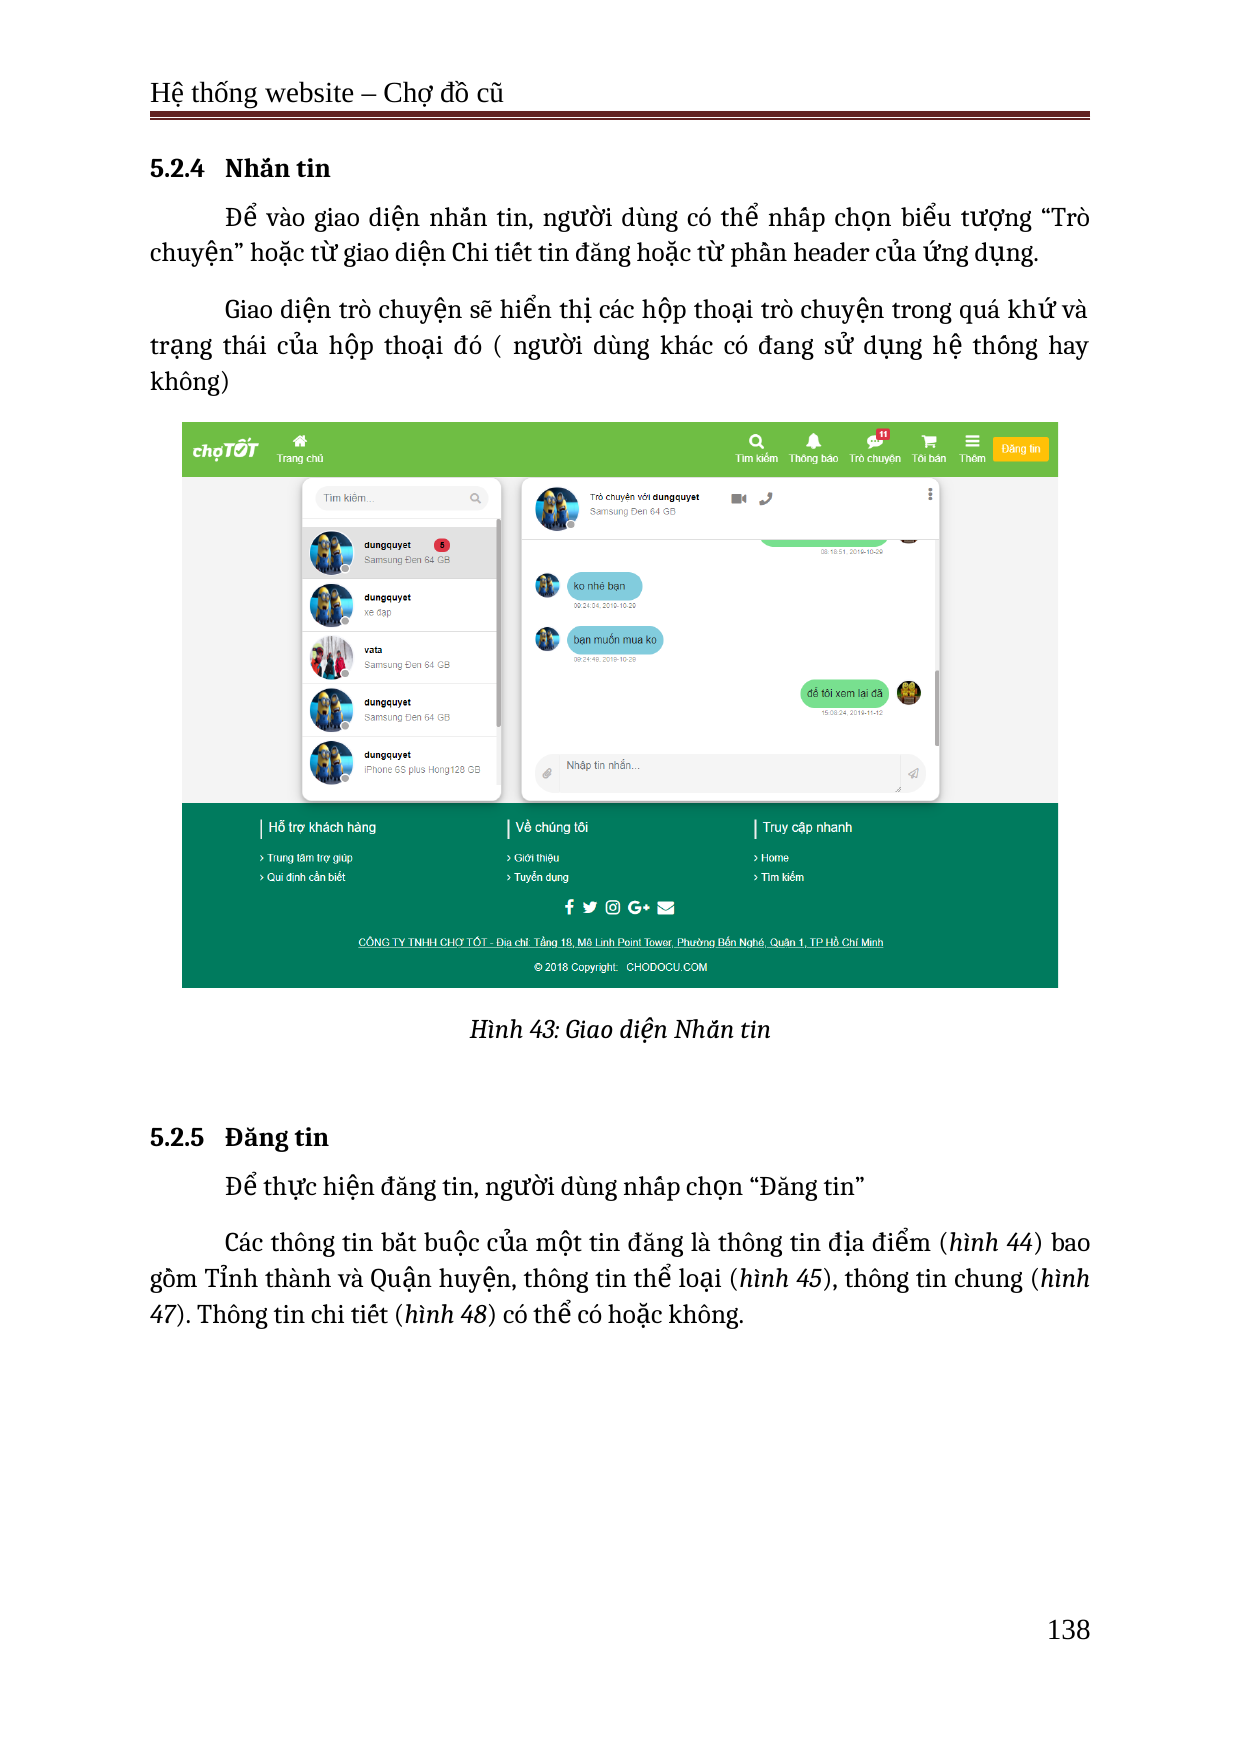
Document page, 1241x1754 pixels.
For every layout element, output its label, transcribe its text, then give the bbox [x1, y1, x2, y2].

text Hình 43: Giao diện Nhắn tin [150, 1014, 1090, 1045]
subtitle Nhắn tin [150, 153, 1090, 185]
subtitle Đăng tin [150, 1122, 1090, 1153]
text Giao diện trò chuyện sẽ hiển thị các hộp thoại trò chuyện trong quá khứ và trạng thái của hộp thoại đó ( người dùng khác có đang sử dụng hệ thống hay không) [150, 294, 1090, 397]
text Để vào giao diện nhắn tin, người dùng có thể nhấp chọn biểu tượng “Trò chuyện” hoặc từ giao diện Chi tiết tin đăng hoặc từ phần header của ứng dụng. [150, 202, 1090, 269]
text Các thông tin bắt buộc của một tin đăng là thông tin địa điểm (hình 44) bao gồm Tỉnh thành và Quận huyện, thông tin thể loại (hình 45), thông tin chung (hình 47). Thông tin chi tiết (hình 48) có thể có hoặc không. [150, 1227, 1090, 1330]
text Để thực hiện đăng tin, người dùng nhấp chọn “Đăng tin” [150, 1171, 1090, 1202]
picture [182, 422, 1059, 988]
